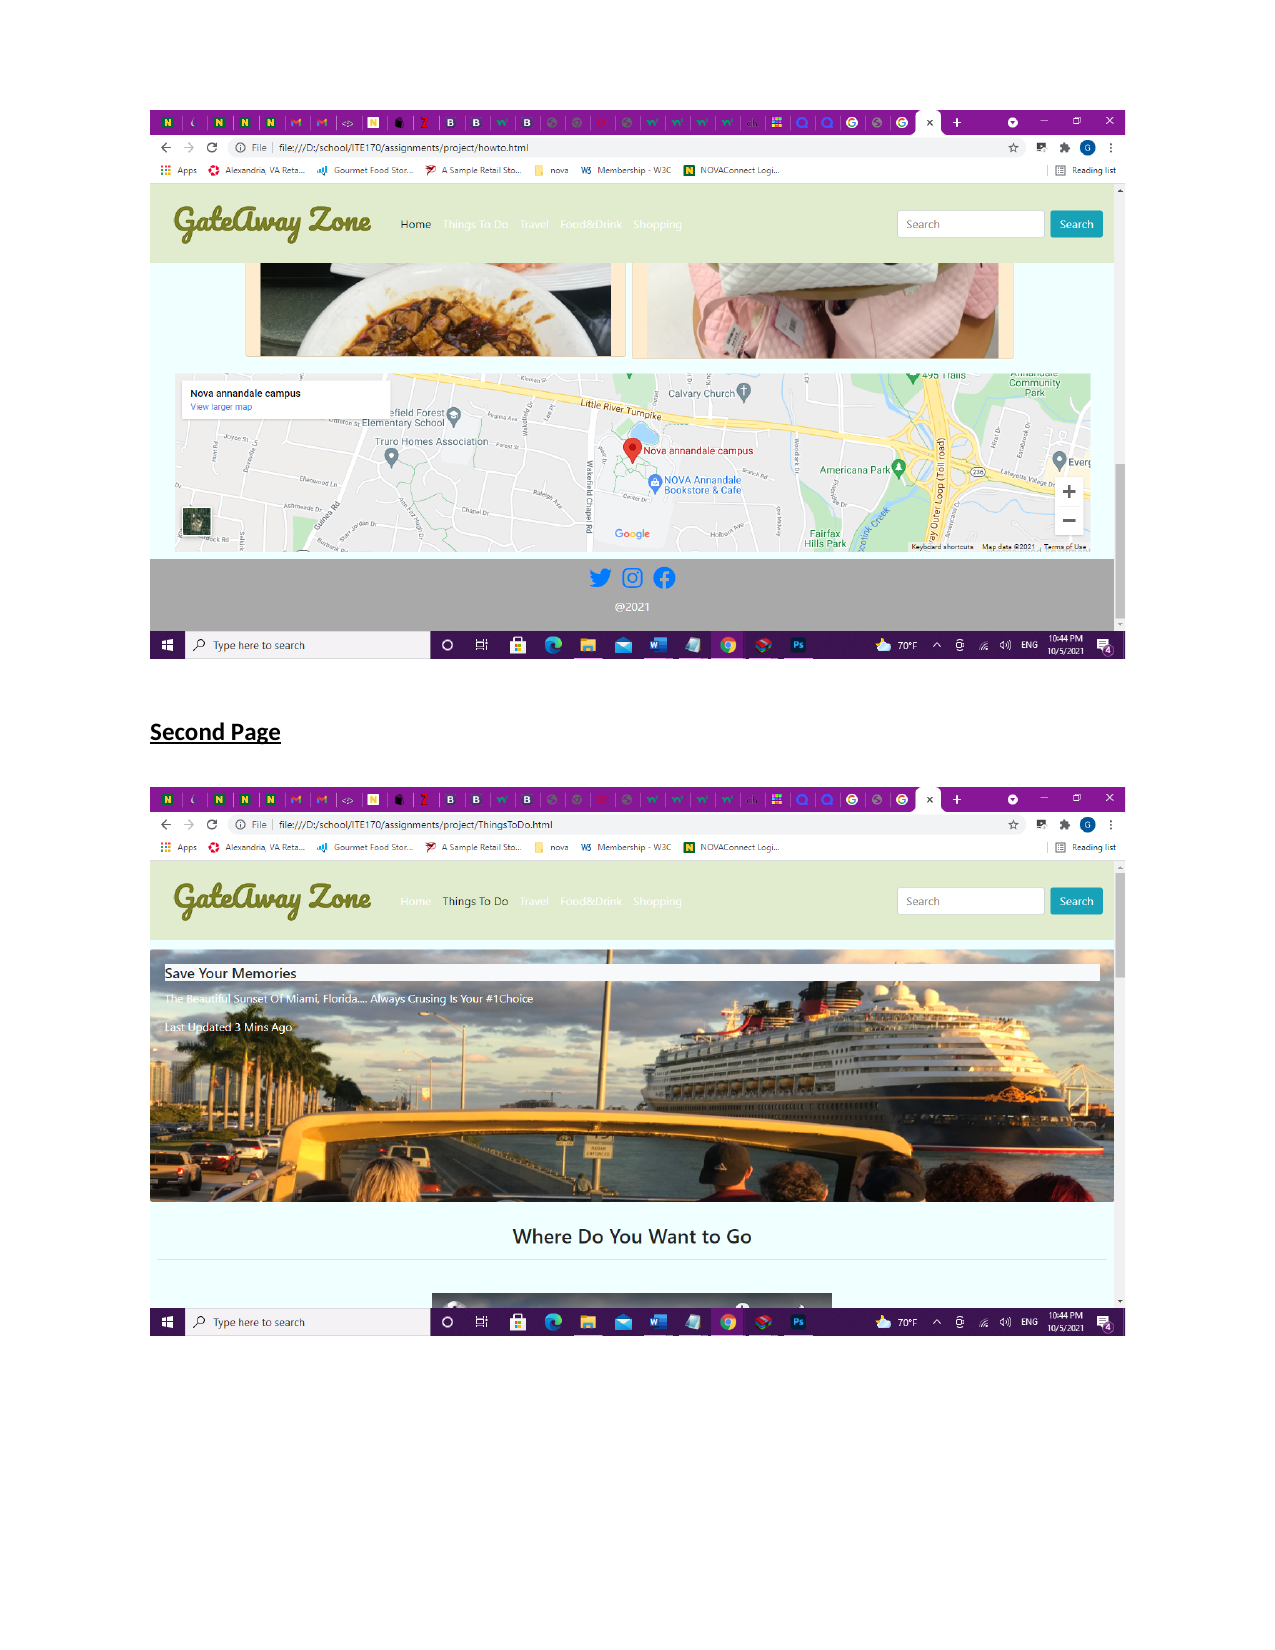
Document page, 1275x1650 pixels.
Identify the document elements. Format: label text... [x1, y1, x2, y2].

picture [150, 787, 1125, 1336]
text Second Page [150, 716, 1125, 746]
picture [150, 110, 1125, 659]
